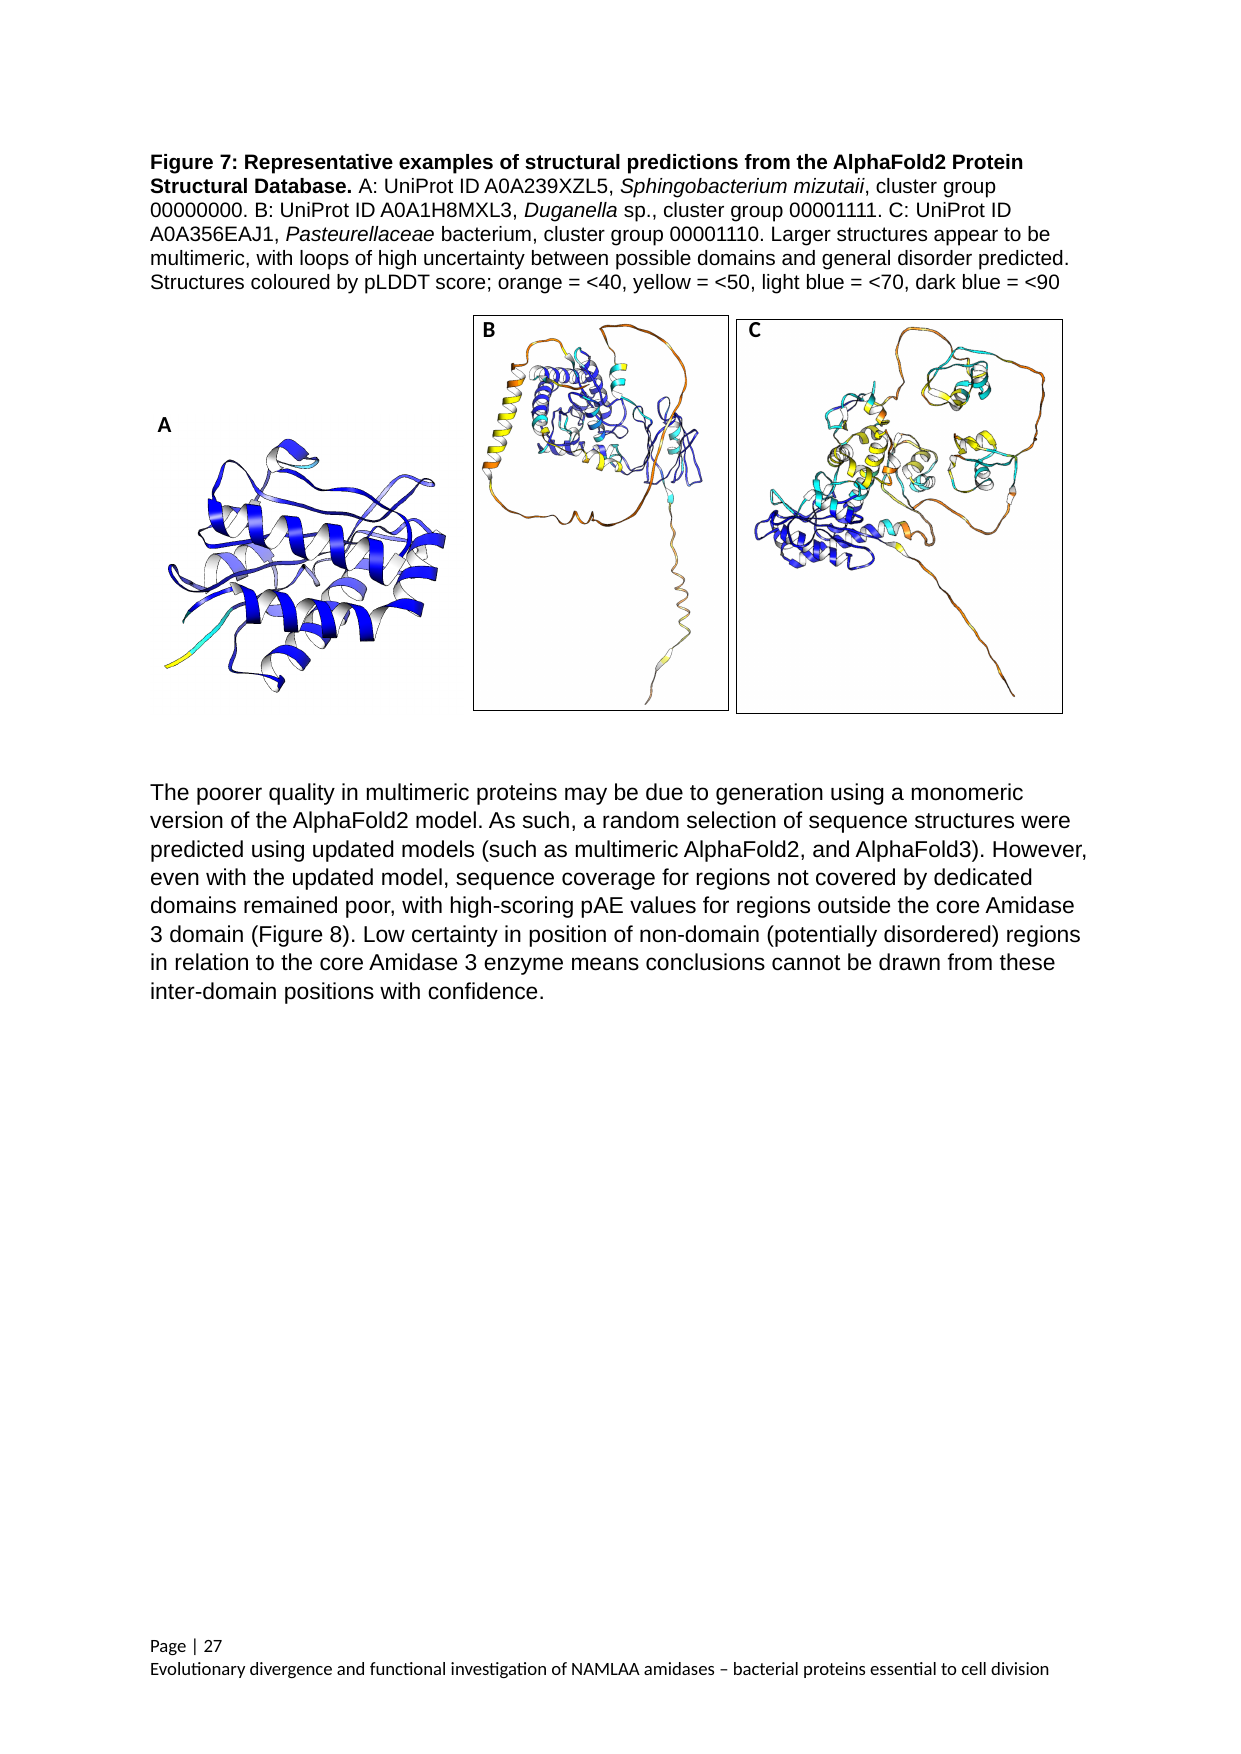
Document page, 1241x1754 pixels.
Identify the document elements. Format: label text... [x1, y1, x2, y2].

picture [150, 414, 465, 715]
text Figure 7: Representative examples of structural predictions from the AlphaFold2 Protein Structural Database. A: UniProt ID A0A239XZL5, Sphingobacterium mizutaii, cluster group 00000000. B: UniProt ID A0A1H8MXL3, Duganella sp., cluster group 00001111. C: UniProt ID A0A356EAJ1, Pasteurellaceae bacterium, cluster group 00001110. Larger structures appear to be multimeric, with loops of high uncertainty between possible domains and general disorder predicted. Structures coloured by pLDDT score; orange = <40, yellow = <50, light blue = <70, dark blue = <90 [150, 150, 1090, 294]
picture [737, 320, 1062, 713]
picture [474, 316, 728, 710]
text The poorer quality in multimeric proteins may be due to generation using a monomeric version of the AlphaFold2 model. As such, a random selection of sequence structures were predicted using updated models (such as multimeric AlphaFold2, and AlphaFold3). However, even with the updated model, sequence coverage for regions not covered by dedicated domains remained poor, with high-scoring pAE values for regions outside the core Amidase 3 domain (Figure 8). Low certainty in position of non-domain (potentially disordered) regions in relation to the core Amidase 3 enzyme means conclusions cannot be drawn from these inter-domain positions with confidence. [150, 779, 1090, 1004]
